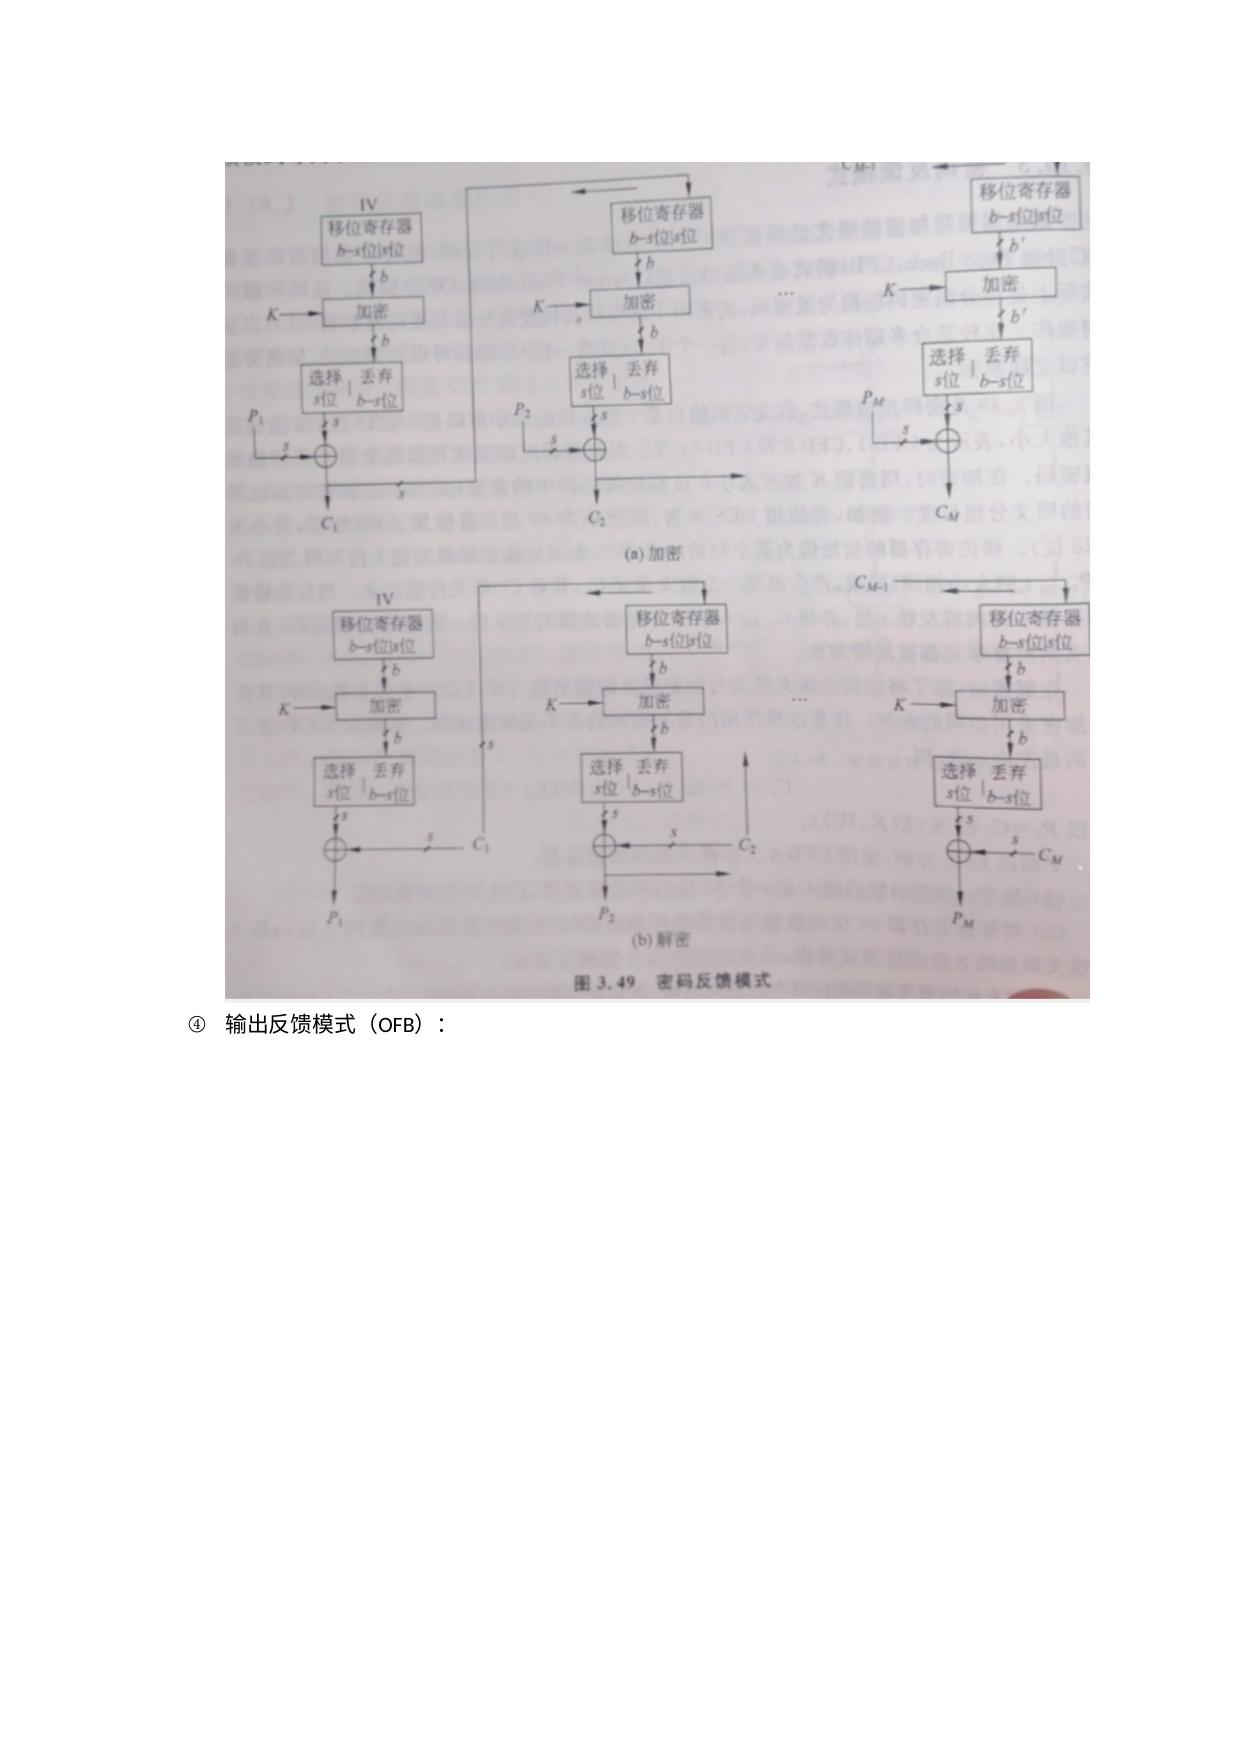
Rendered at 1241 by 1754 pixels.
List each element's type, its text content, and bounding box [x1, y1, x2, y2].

list 输出反馈模式（OFB）： [187, 1007, 1053, 1039]
picture [225, 162, 1091, 1003]
